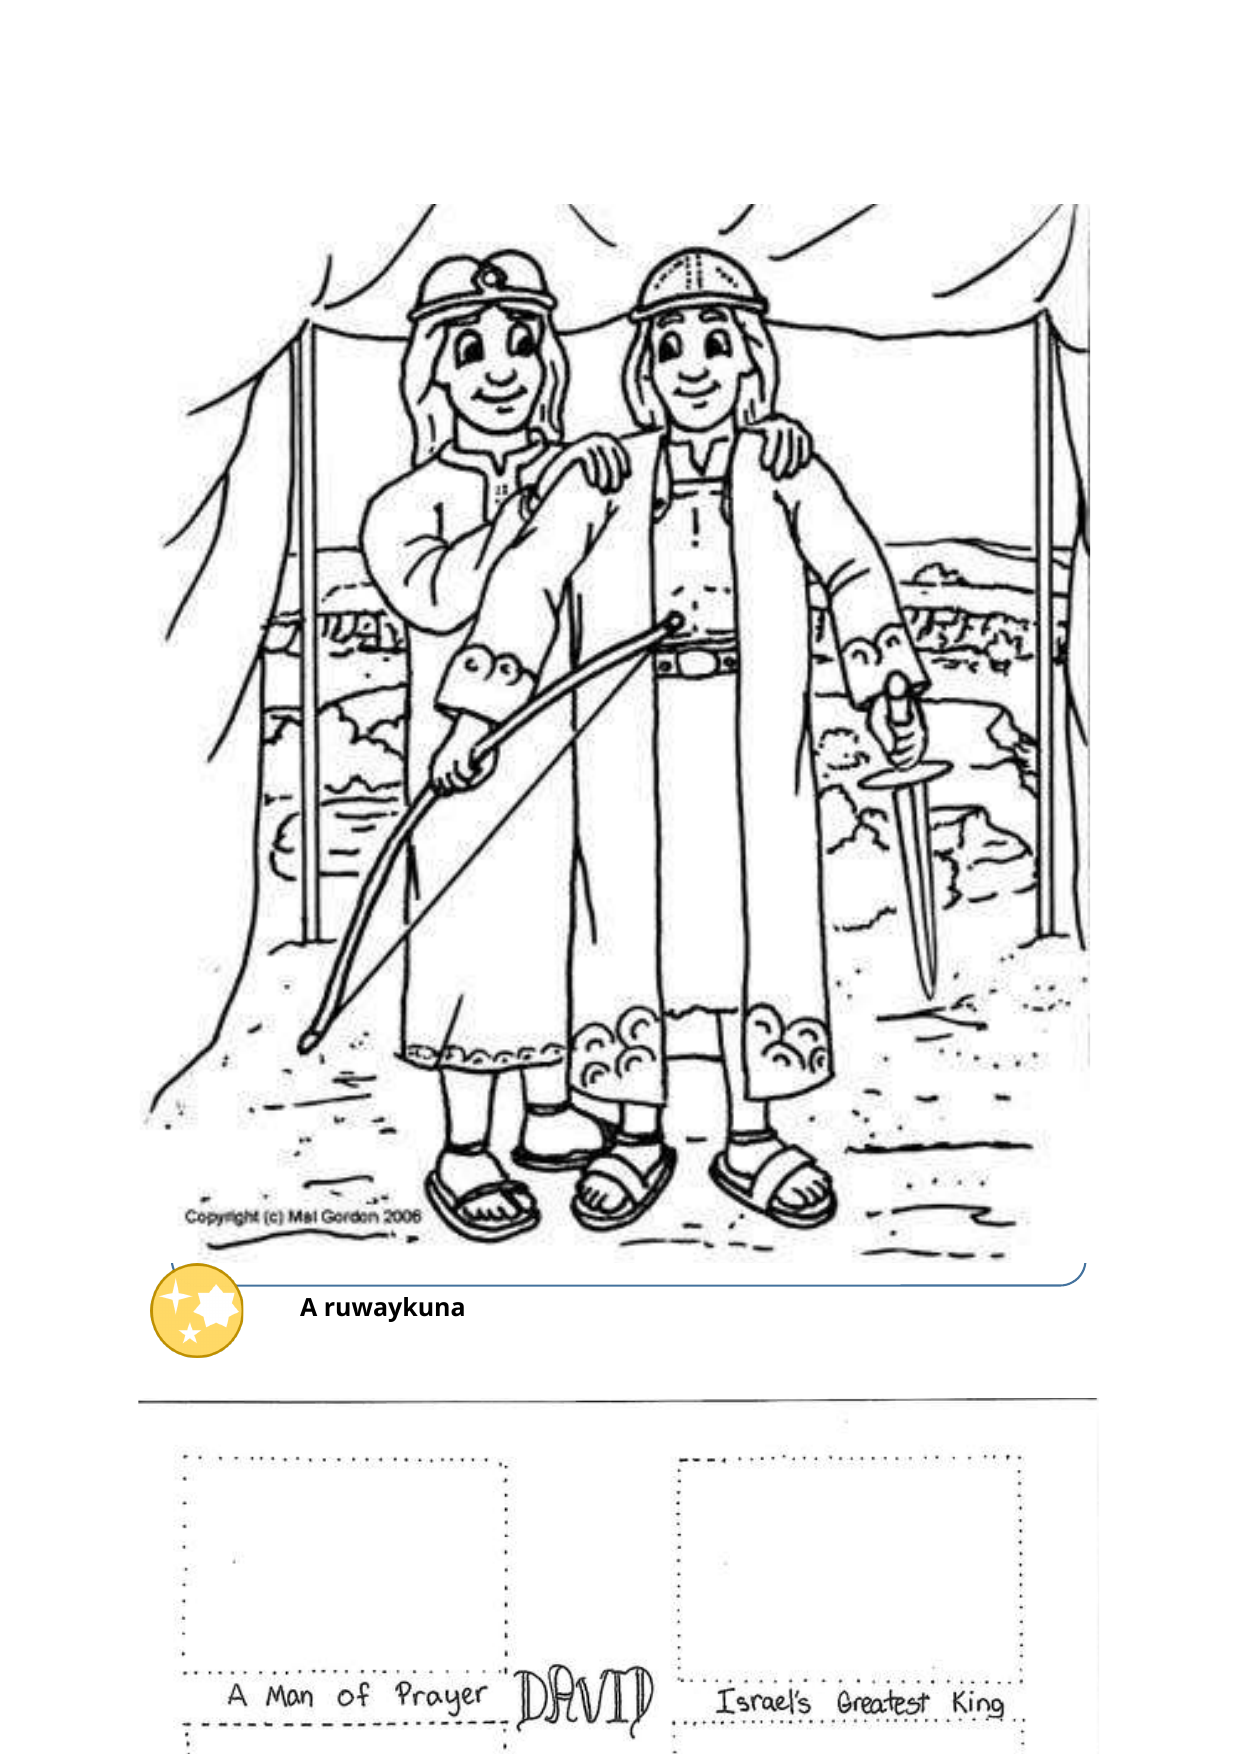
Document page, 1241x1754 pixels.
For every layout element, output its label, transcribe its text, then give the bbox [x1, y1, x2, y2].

text A ruwaykuna [244, 1290, 1090, 1324]
picture [139, 204, 1091, 1358]
picture [138, 1398, 1100, 1754]
